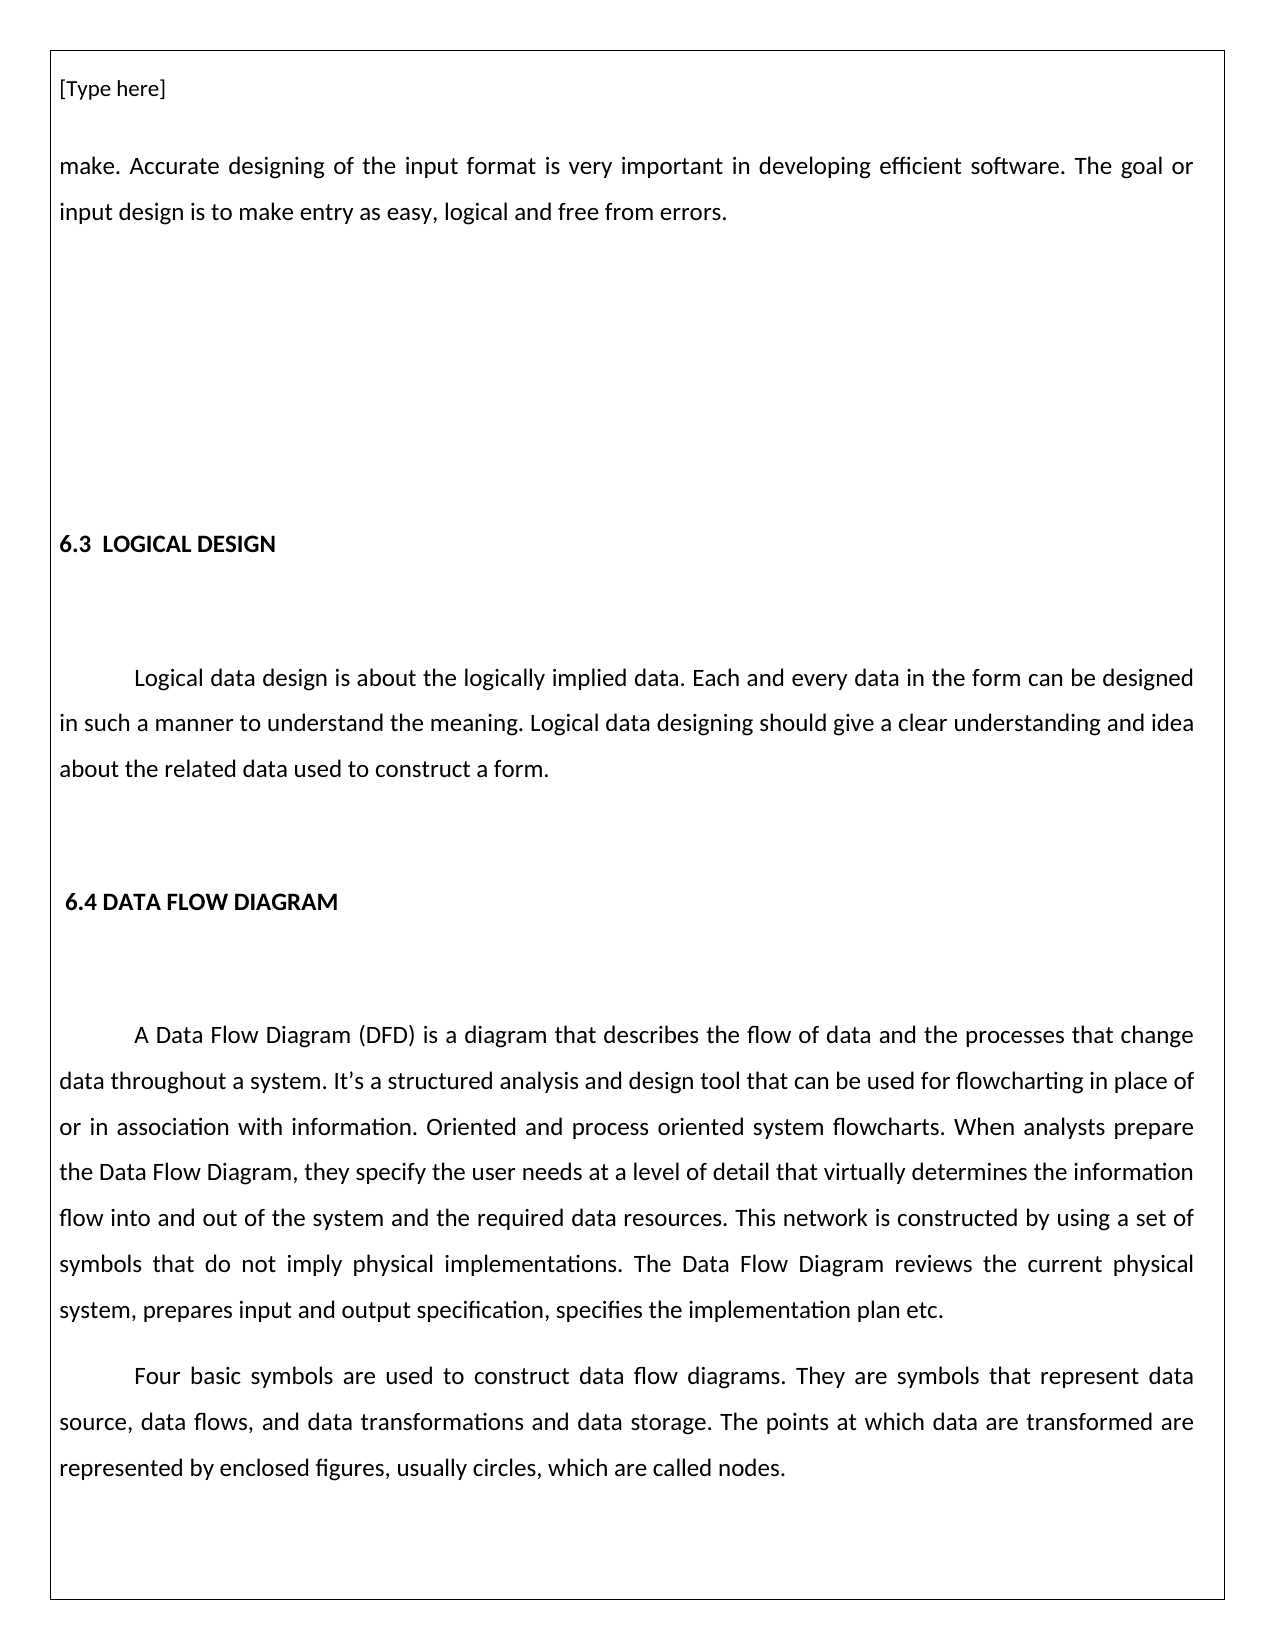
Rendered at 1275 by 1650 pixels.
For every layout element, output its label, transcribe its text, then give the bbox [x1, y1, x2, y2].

text 6.3 LOGICAL DESIGN [59, 528, 1196, 559]
text Logical data design is about the logically implied data. Each and every data in the form can be designed in such a manner to understand the meaning. Logical data designing should give a clear understanding and idea about the related data used to construct a form. [59, 662, 1196, 784]
text Four basic symbols are used to construct data flow diagrams. They are symbols that represent data source, data flows, and data transformations and data storage. The points at which data are transformed are represented by enclosed figures, usually circles, which are called nodes. [59, 1360, 1196, 1482]
text A Data Flow Diagram (DFD) is a diagram that describes the flow of data and the processes that change data throughout a system. It’s a structured analysis and design tool that can be used for flowcharting in place of or in association with information. Oriented and process oriented system flowcharts. When analysts prepare the Data Flow Diagram, they specify the user needs at a level of detail that virtually determines the information flow into and out of the system and the required data resources. This network is constructed by using a set of symbols that do not imply physical implementations. The Data Flow Diagram reviews the current physical system, prepares input and output specification, specifies the implementation plan etc. [59, 1019, 1196, 1324]
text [59, 150, 1196, 226]
text 6.4 DATA FLOW DIAGRAM [59, 886, 1196, 917]
